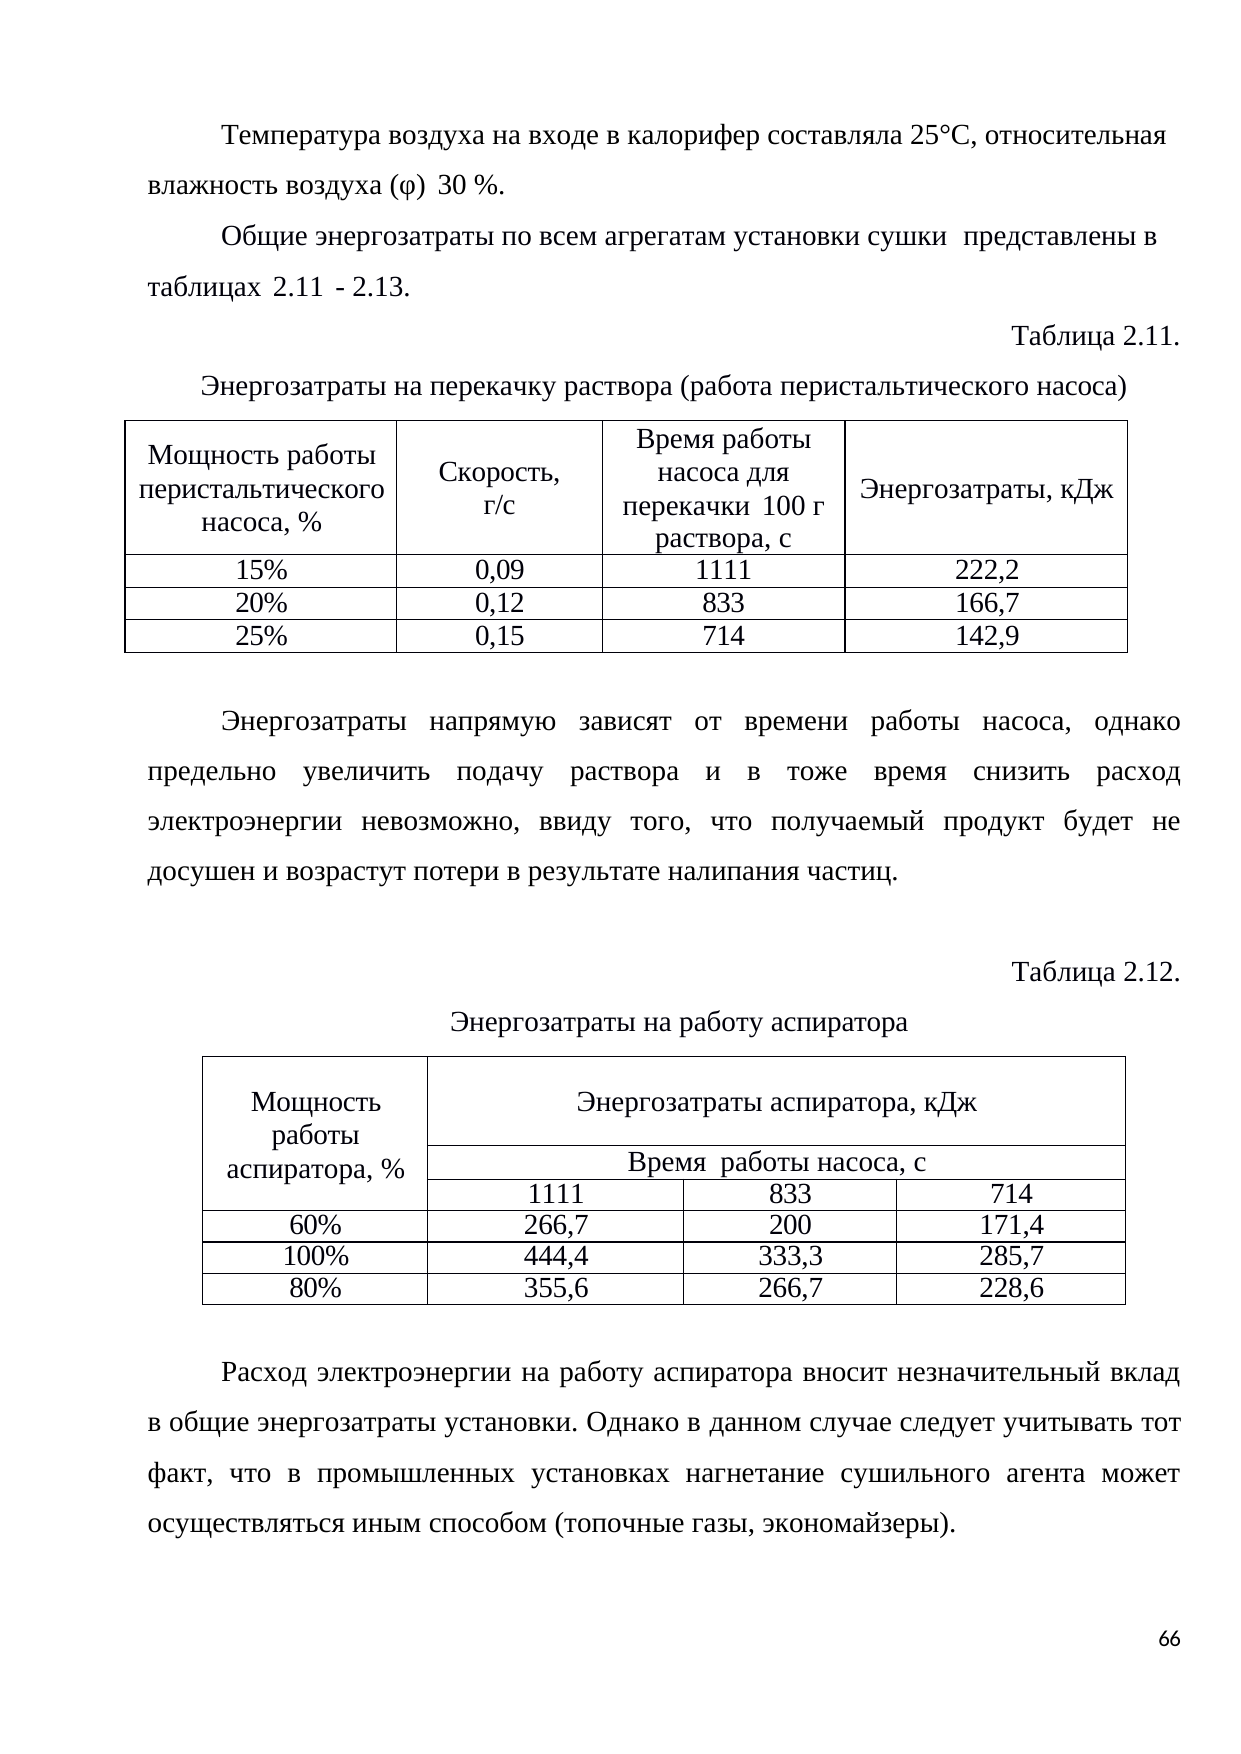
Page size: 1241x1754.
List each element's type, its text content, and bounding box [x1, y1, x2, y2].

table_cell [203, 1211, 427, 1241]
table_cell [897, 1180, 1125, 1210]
text Температура воздуха на входе в калорифер составляла 25°С, относительная влажность воздуха (φ) 30 %. [147, 117, 1196, 201]
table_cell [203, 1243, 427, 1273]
text Расход электроэнергии на работу аспиратора вносит незначительный вклад в общие энергозатраты установки. Однако в данном случае следует учитывать тот факт, что в промышленных установках нагнетание сушильного агента может осуществляться иным способом (топочные газы, экономайзеры). [147, 1354, 1181, 1539]
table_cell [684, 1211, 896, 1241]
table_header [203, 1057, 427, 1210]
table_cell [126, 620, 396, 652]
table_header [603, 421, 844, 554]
text Энергозатраты на работу аспиратора [162, 1004, 1196, 1038]
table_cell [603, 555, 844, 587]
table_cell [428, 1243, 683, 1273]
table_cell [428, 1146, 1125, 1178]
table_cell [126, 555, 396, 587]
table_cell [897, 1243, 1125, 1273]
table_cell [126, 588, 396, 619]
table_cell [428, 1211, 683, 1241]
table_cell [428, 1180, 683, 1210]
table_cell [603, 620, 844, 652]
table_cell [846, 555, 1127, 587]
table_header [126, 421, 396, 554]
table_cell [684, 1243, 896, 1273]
text Энергозатраты на перекачку раствора (работа перистальтического насоса) [200, 368, 1196, 402]
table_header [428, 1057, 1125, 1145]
text Таблица 2.12. [996, 954, 1196, 988]
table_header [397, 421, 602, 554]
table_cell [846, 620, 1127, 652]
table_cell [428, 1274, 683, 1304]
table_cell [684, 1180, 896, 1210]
text Общие энергозатраты по всем агрегатам установки сушки представлены в таблицах 2.11 - 2.13. [147, 218, 1196, 302]
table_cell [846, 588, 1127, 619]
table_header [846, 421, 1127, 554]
text Энергозатраты напрямую зависят от времени работы насоса, однако предельно увеличить подачу раствора и в тоже время снизить расход электроэнергии невозможно, ввиду того, что получаемый продукт будет не досушен и возрастут потери в результате налипания частиц. [147, 703, 1182, 887]
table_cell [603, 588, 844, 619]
text Таблица 2.11. [1011, 319, 1196, 352]
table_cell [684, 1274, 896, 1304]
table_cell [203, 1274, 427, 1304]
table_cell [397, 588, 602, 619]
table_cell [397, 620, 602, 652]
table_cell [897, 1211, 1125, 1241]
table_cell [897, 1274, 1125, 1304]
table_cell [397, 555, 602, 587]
